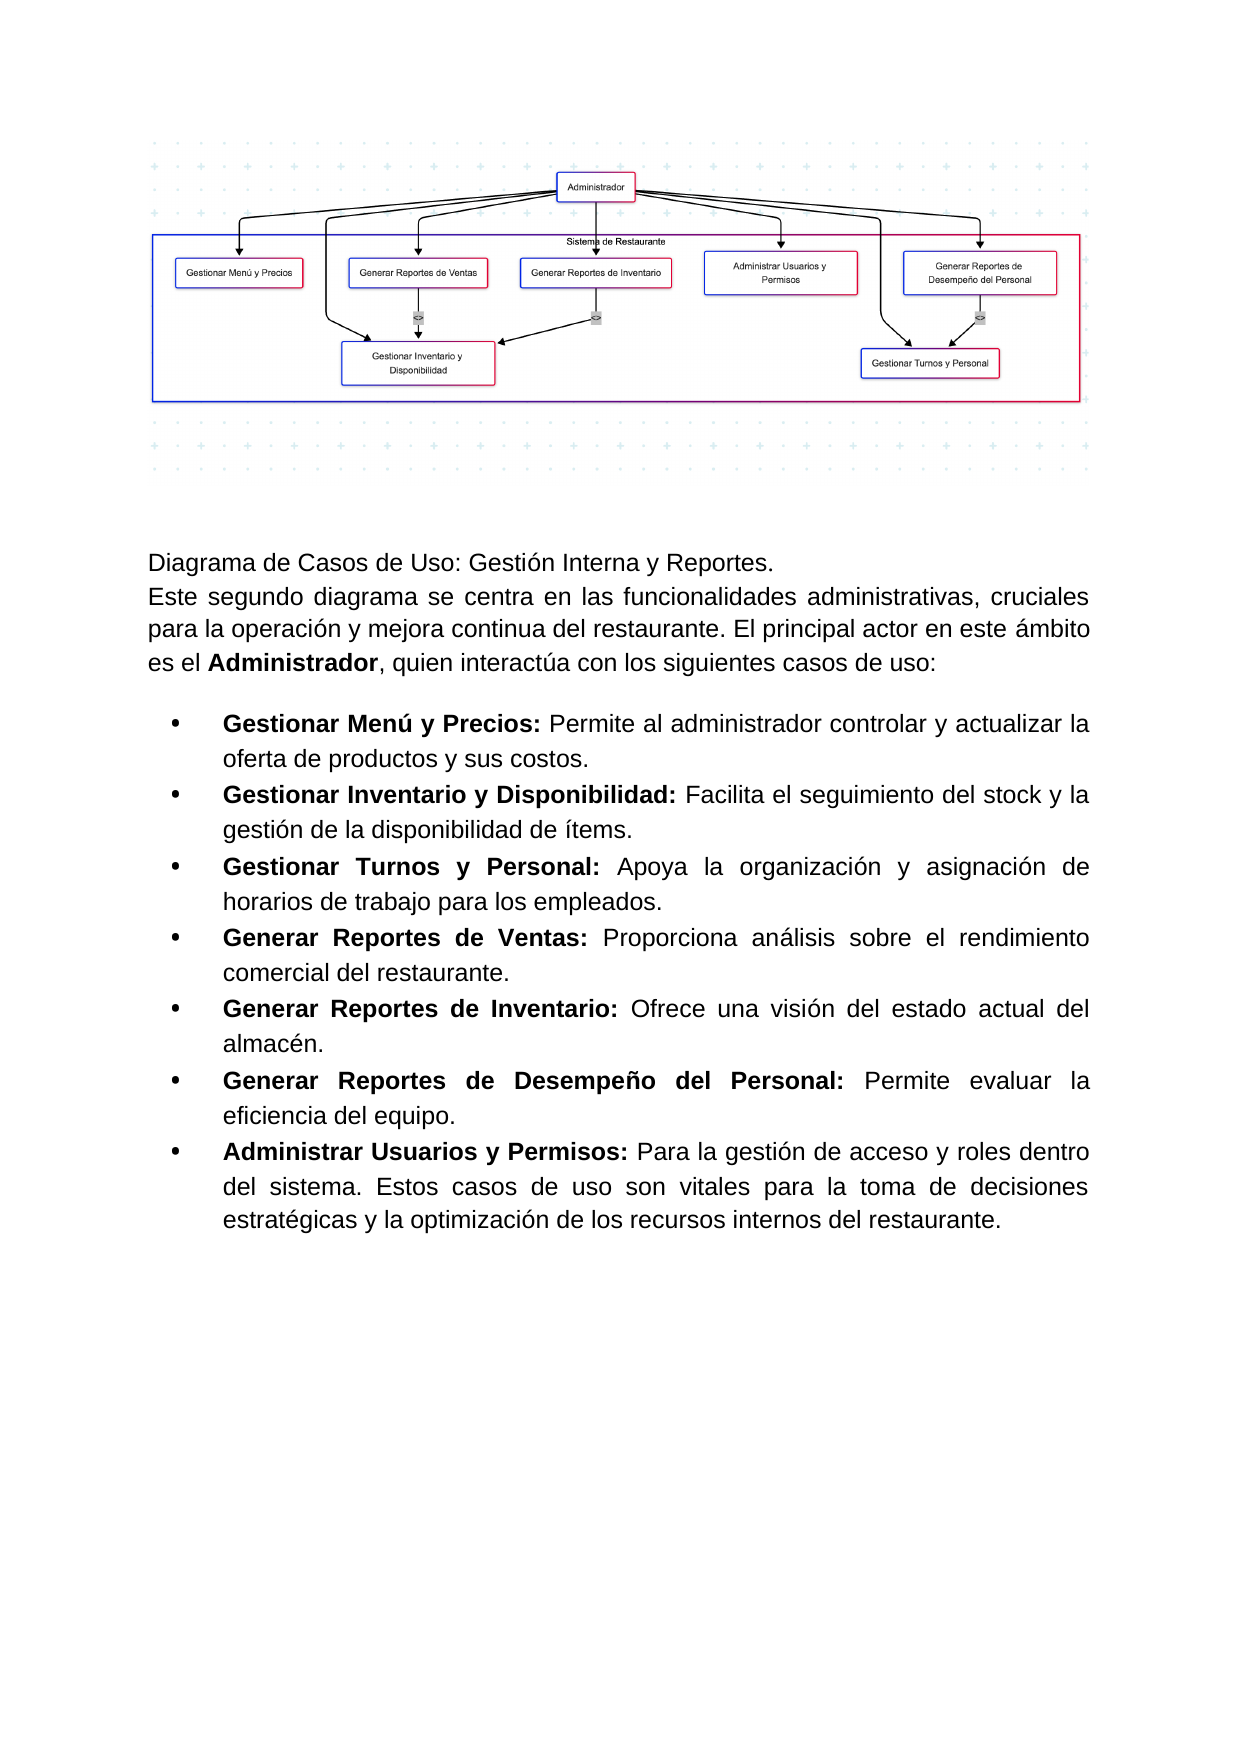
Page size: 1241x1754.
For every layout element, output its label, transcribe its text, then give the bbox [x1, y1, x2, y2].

list Gestionar Menú y Precios: Permite al administrador controlar y actualizar la oferta de productos y sus costos. [171, 706, 1090, 773]
list Generar Reportes de Inventario: Ofrece una visión del estado actual del almacén. [171, 991, 1090, 1058]
list Gestionar Turnos y Personal: Apoya la organización y asignación de horarios de trabajo para los empleados. [171, 848, 1090, 915]
list Generar Reportes de Ventas: Proporciona análisis sobre el rendimiento comercial del restaurante. [171, 919, 1090, 987]
picture [146, 140, 1089, 486]
text Este segundo diagrama se centra en las funcionalidades administrativas, cruciales para la operación y mejora continua del restaurante. El principal actor en este ámbito es el Administrador, quien interactúa con los siguientes casos de uso: [148, 581, 1090, 676]
text Diagrama de Casos de Uso: Gestión Interna y Reportes. [148, 548, 1090, 577]
list Gestionar Inventario y Disponibilidad: Facilita el seguimiento del stock y la gestión de la disponibilidad de ítems. [171, 777, 1090, 844]
list Administrar Usuarios y Permisos: Para la gestión de acceso y roles dentro del sistema. Estos casos de uso son vitales para la toma de decisiones estratégicas y la optimización de los recursos internos del restaurante. [171, 1134, 1090, 1234]
list Generar Reportes de Desempeño del Personal: Permite evaluar la eficiencia del equipo. [171, 1062, 1090, 1129]
